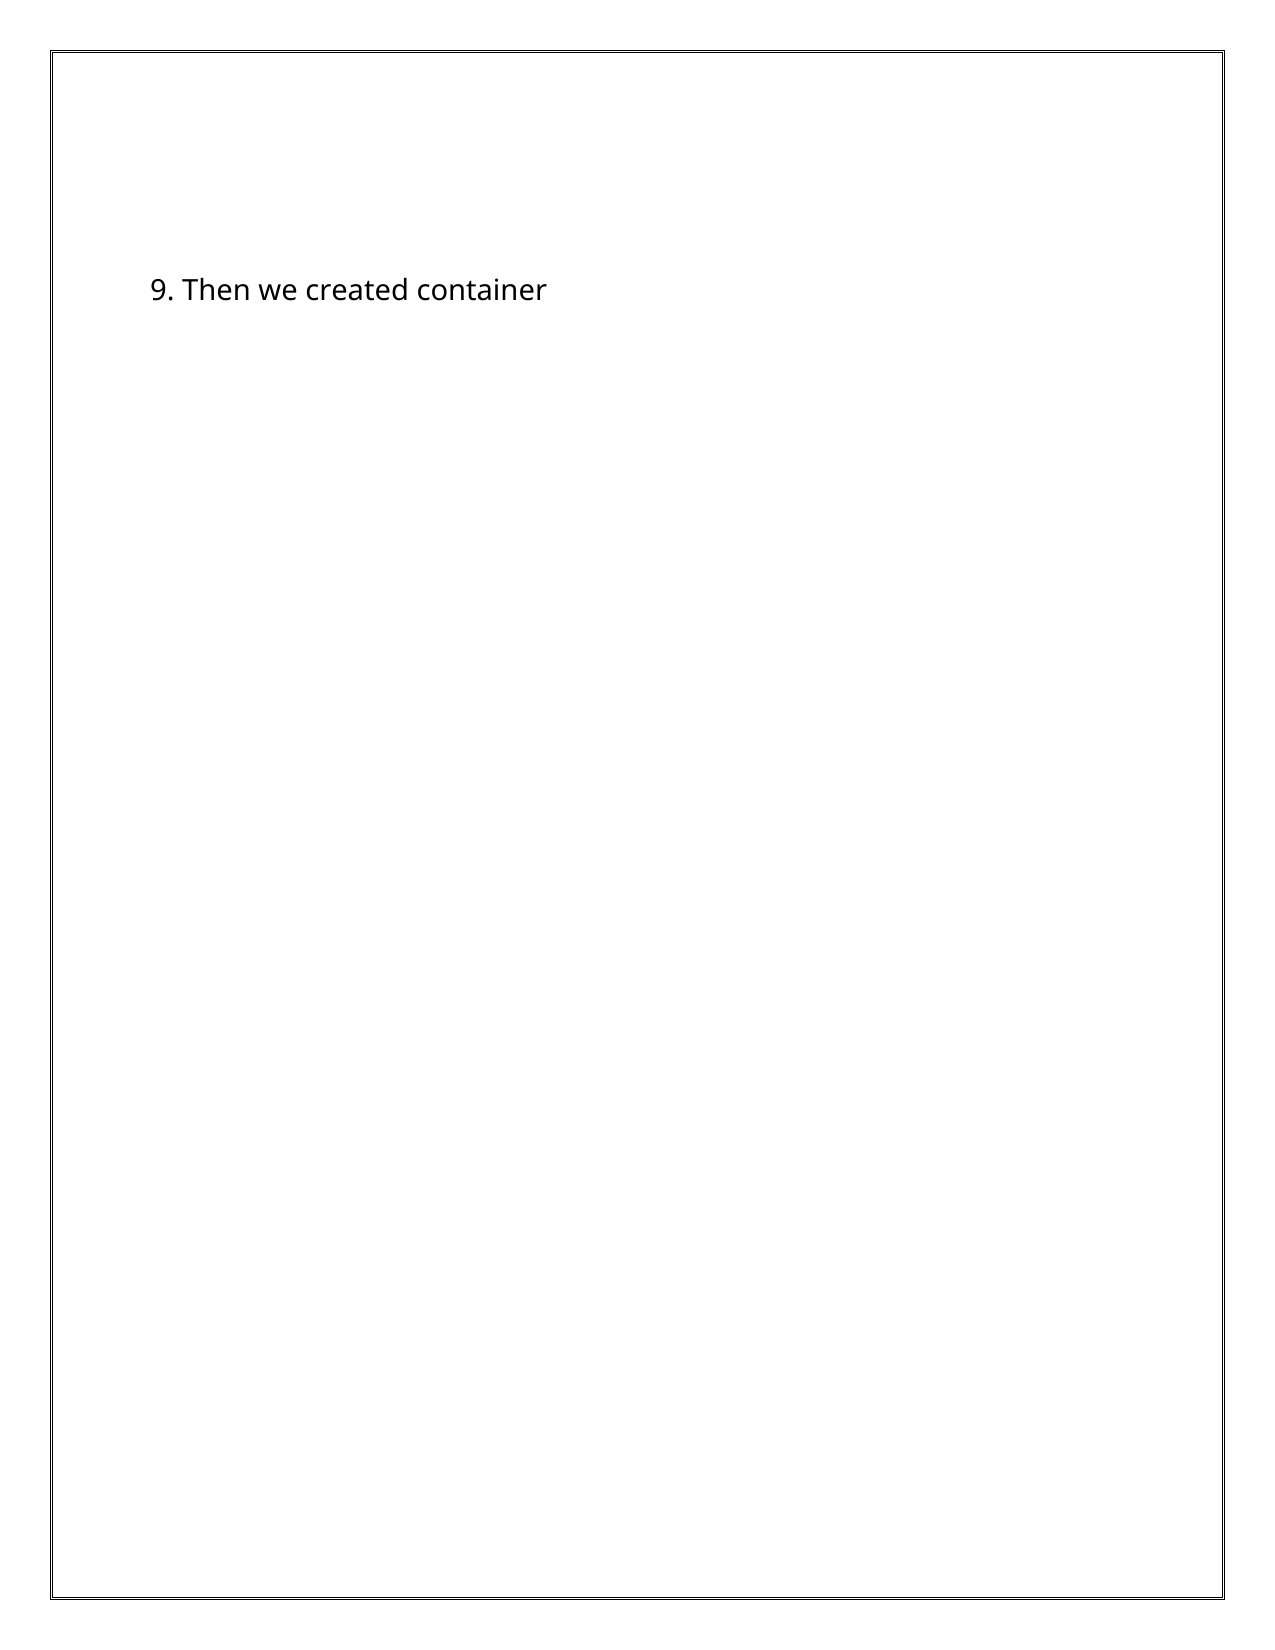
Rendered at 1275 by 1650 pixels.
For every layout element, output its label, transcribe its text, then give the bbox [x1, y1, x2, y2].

text 9. Then we created container [150, 269, 1125, 309]
